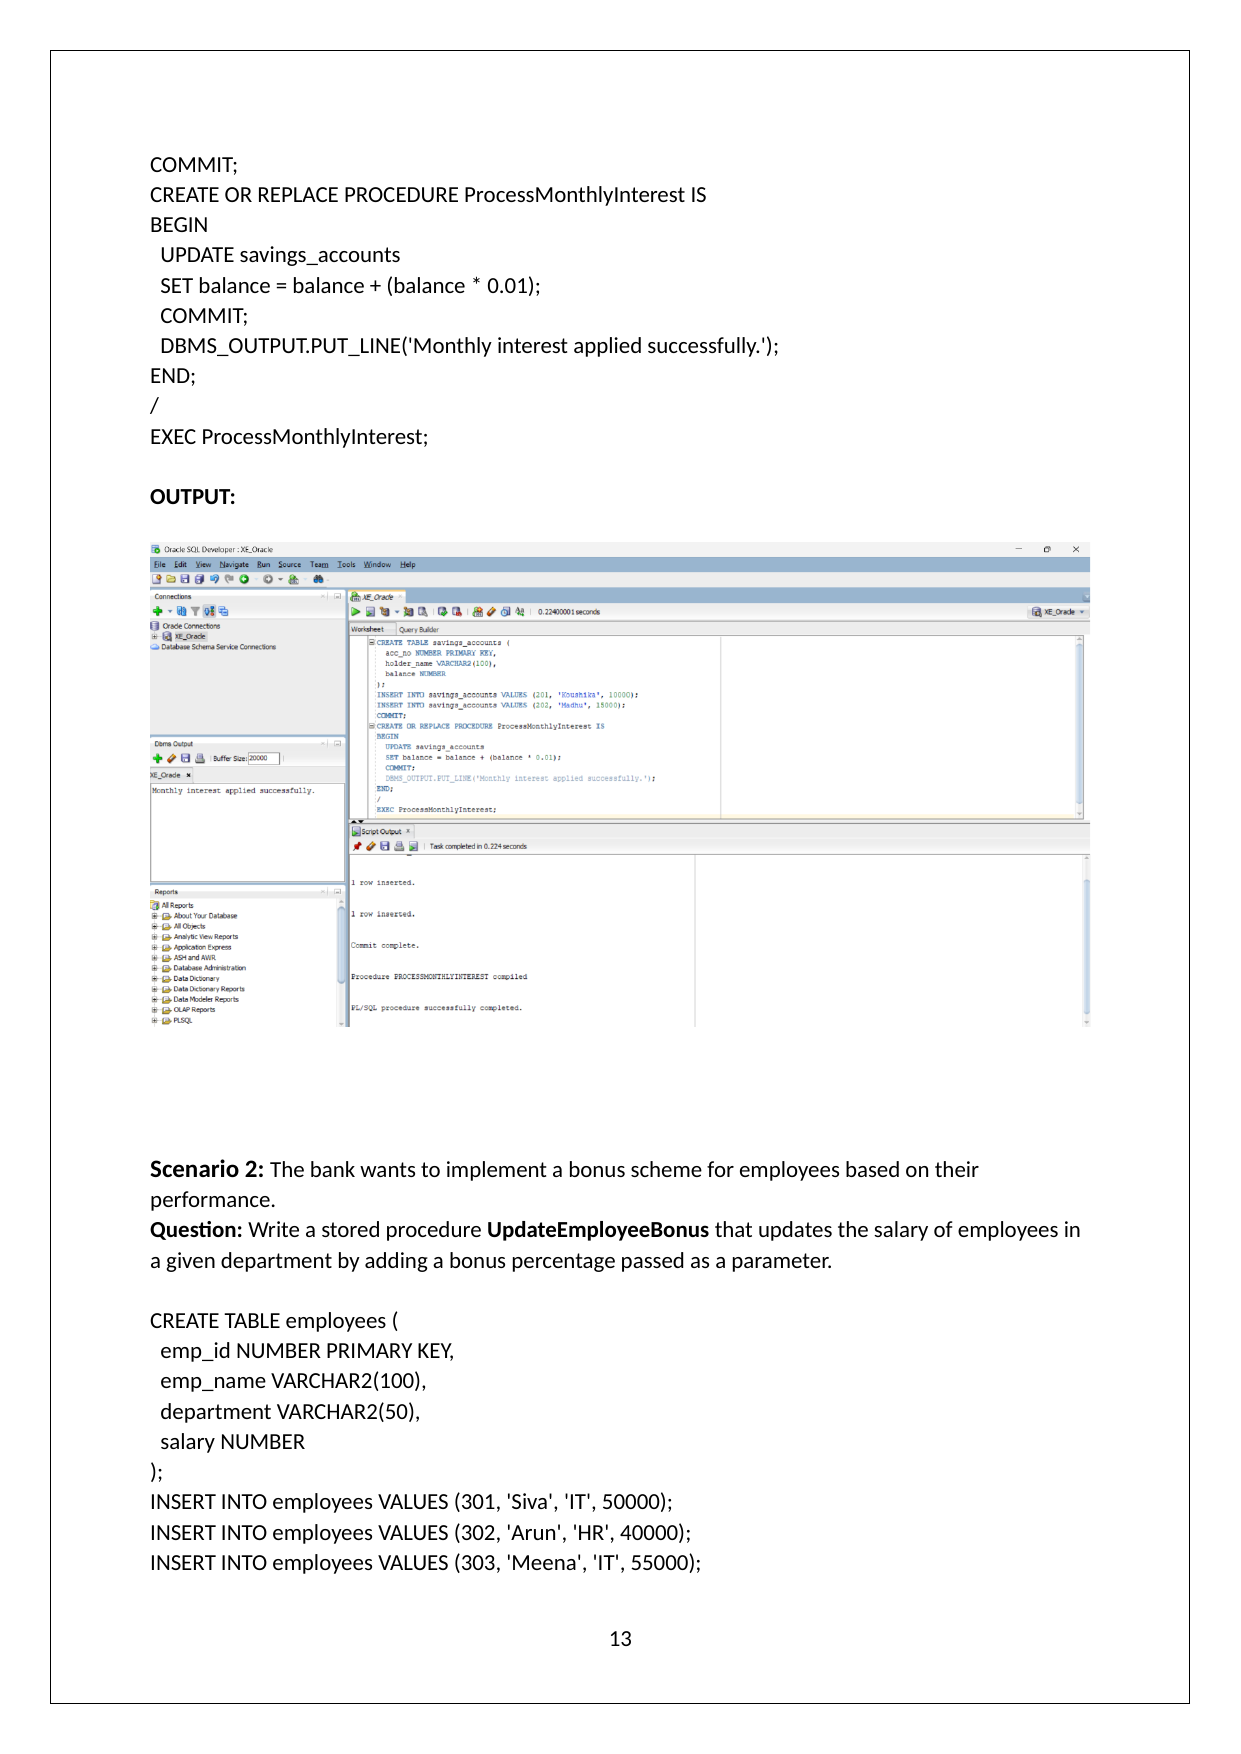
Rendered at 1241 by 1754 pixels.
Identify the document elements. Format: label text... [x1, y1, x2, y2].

text DBMS_OUTPUT.PUT_LINE('Monthly interest applied successfully.'); [150, 331, 1090, 359]
text salary NUMBER [150, 1427, 1090, 1455]
text Question: Write a stored procedure UpdateEmployeeBonus that updates the salary of employees in a given department by adding a bonus percentage passed as a parameter. CREATE TABLE employees ( [150, 1216, 1090, 1334]
text OUTPUT: [150, 482, 1090, 510]
text COMMIT; [150, 301, 1090, 329]
text SET balance = balance + (balance * 0.01); [150, 271, 1090, 299]
text emp_name VARCHAR2(100), [150, 1367, 1090, 1395]
text CREATE OR REPLACE PROCEDURE ProcessMonthlyInterest IS [150, 180, 1090, 208]
text COMMIT; [150, 150, 1090, 178]
text / [150, 392, 1090, 420]
text END; [150, 361, 1090, 389]
text Scenario 2: The bank wants to implement a bonus scheme for employees based on their performance. [150, 1153, 1090, 1213]
text INSERT INTO employees VALUES (303, 'Meena', 'IT', 55000); [150, 1548, 1090, 1576]
text BEGIN [150, 210, 1090, 238]
text department VARCHAR2(50), [150, 1397, 1090, 1425]
picture [150, 542, 1091, 1027]
text INSERT INTO employees VALUES (301, 'Siva', 'IT', 50000); [150, 1487, 1090, 1516]
text EXEC ProcessMonthlyInterest; [150, 422, 1090, 450]
text UPDATE savings_accounts [150, 241, 1090, 269]
text emp_id NUMBER PRIMARY KEY, [150, 1336, 1090, 1364]
text INSERT INTO employees VALUES (302, 'Arun', 'HR', 40000); [150, 1518, 1090, 1546]
text ); [150, 1457, 1090, 1485]
